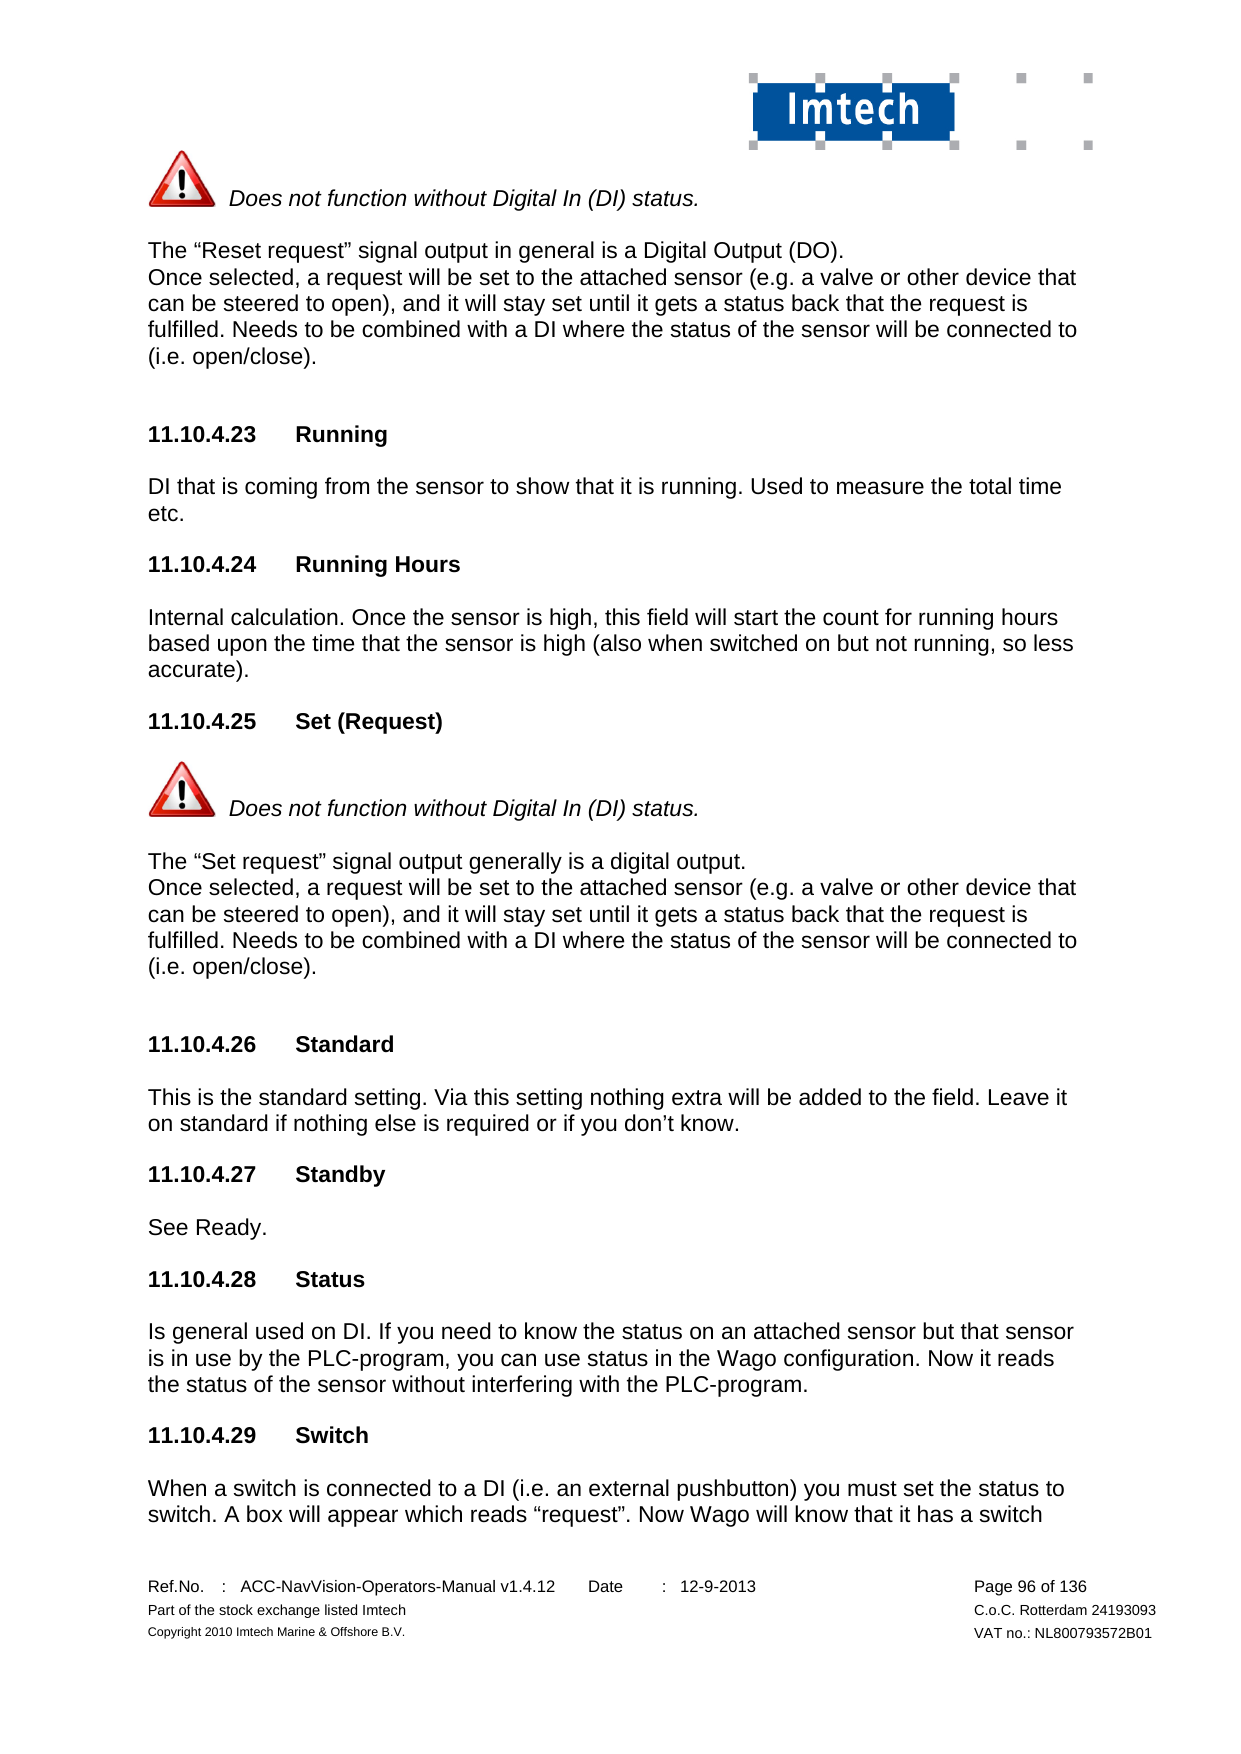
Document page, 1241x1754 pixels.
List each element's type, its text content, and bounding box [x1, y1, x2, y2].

picture [147, 150, 216, 207]
subtitle Set (Request) [148, 708, 1093, 734]
subtitle Running [148, 421, 1093, 447]
text This is the standard setting. Via this setting nothing extra will be added to the field. Leave it on standard if nothing else is required or if you don’t know. [148, 1084, 1093, 1136]
text The “Set request” signal output generally is a digital output. Once selected, a request will be set to the attached sensor (e.g. a valve or other device that can be steered to open), and it will stay set until it gets a status back that the request is fulfilled. Needs to be combined with a DI where the status of the sensor will be connected to (i.e. open/close). [148, 848, 1093, 980]
subtitle Running Hours [148, 551, 1093, 577]
text Does not function without Digital In (DI) status. [148, 150, 1093, 211]
subtitle Standby [148, 1161, 1093, 1188]
text See Ready. [148, 1214, 1093, 1241]
text DI that is coming from the sensor to show that it is running. Used to measure the total time etc. [148, 473, 1093, 526]
text Internal calculation. Once the sensor is high, this field will start the count for running hours based upon the time that the sensor is high (also when switched on but not running, so less accurate). [148, 604, 1093, 683]
text Does not function without Digital In (DI) status. [148, 760, 1093, 822]
text The “Reset request” signal output in general is a Digital Output (DO). [148, 237, 1093, 264]
text Once selected, a request will be set to the attached sensor (e.g. a valve or other device that can be steered to open), and it will stay set until it gets a status back that the request is fulfilled. Needs to be combined with a DI where the status of the sensor will be connected to (i.e. open/close). [148, 264, 1093, 369]
subtitle Status [148, 1266, 1093, 1292]
subtitle Switch [148, 1422, 1093, 1449]
picture [748, 73, 1093, 150]
picture [147, 760, 216, 817]
text Is general used on DI. If you need to know the status on an attached sensor but that sensor is in use by the PLC-program, you can use status in the Wago configuration. Now it reads the status of the sensor without interfering with the PLC-program. [148, 1318, 1093, 1397]
subtitle Standard [148, 1031, 1093, 1057]
